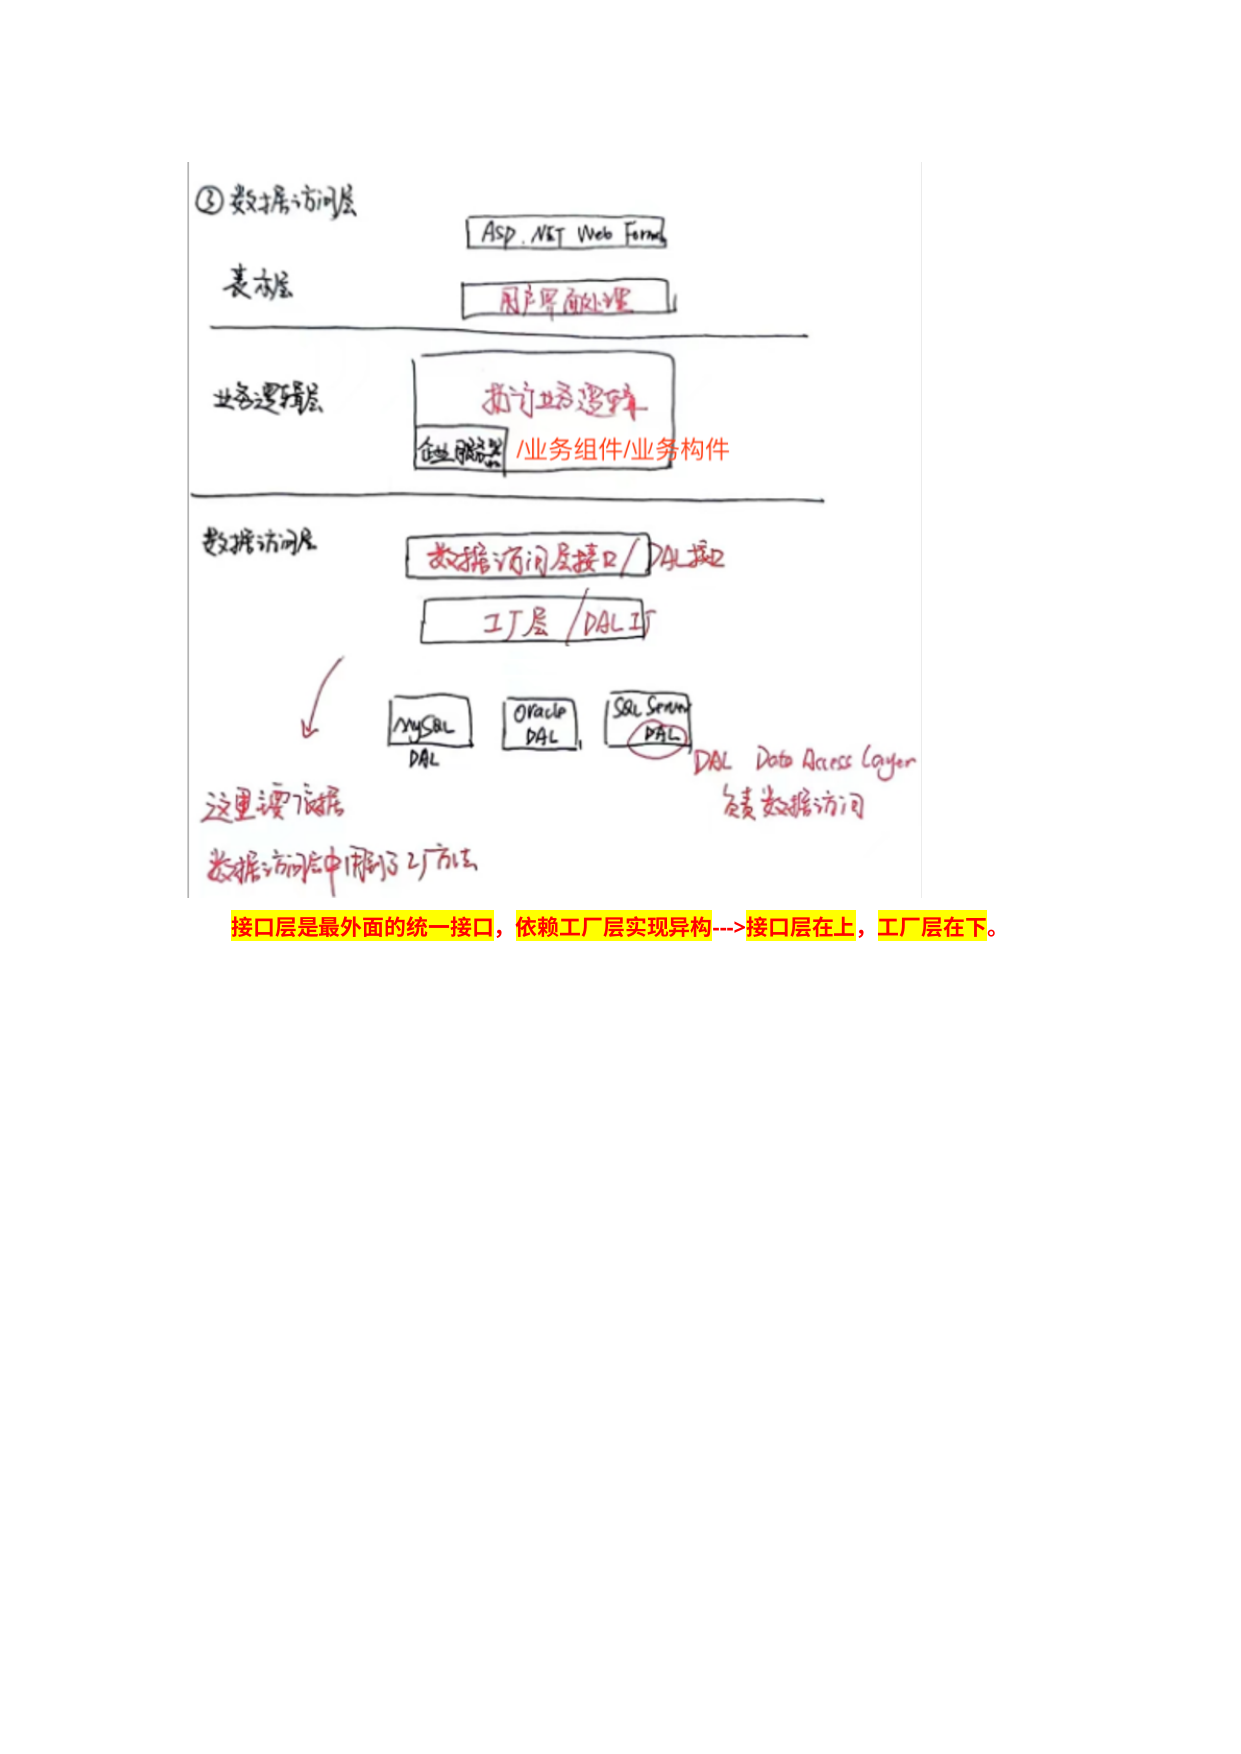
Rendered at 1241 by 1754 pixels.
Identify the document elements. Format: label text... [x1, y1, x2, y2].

picture [187, 162, 923, 898]
text 接口层是最外面的统一接口，依赖工厂层实现异构--->接口层在上，工厂层在下。 [187, 909, 1053, 942]
